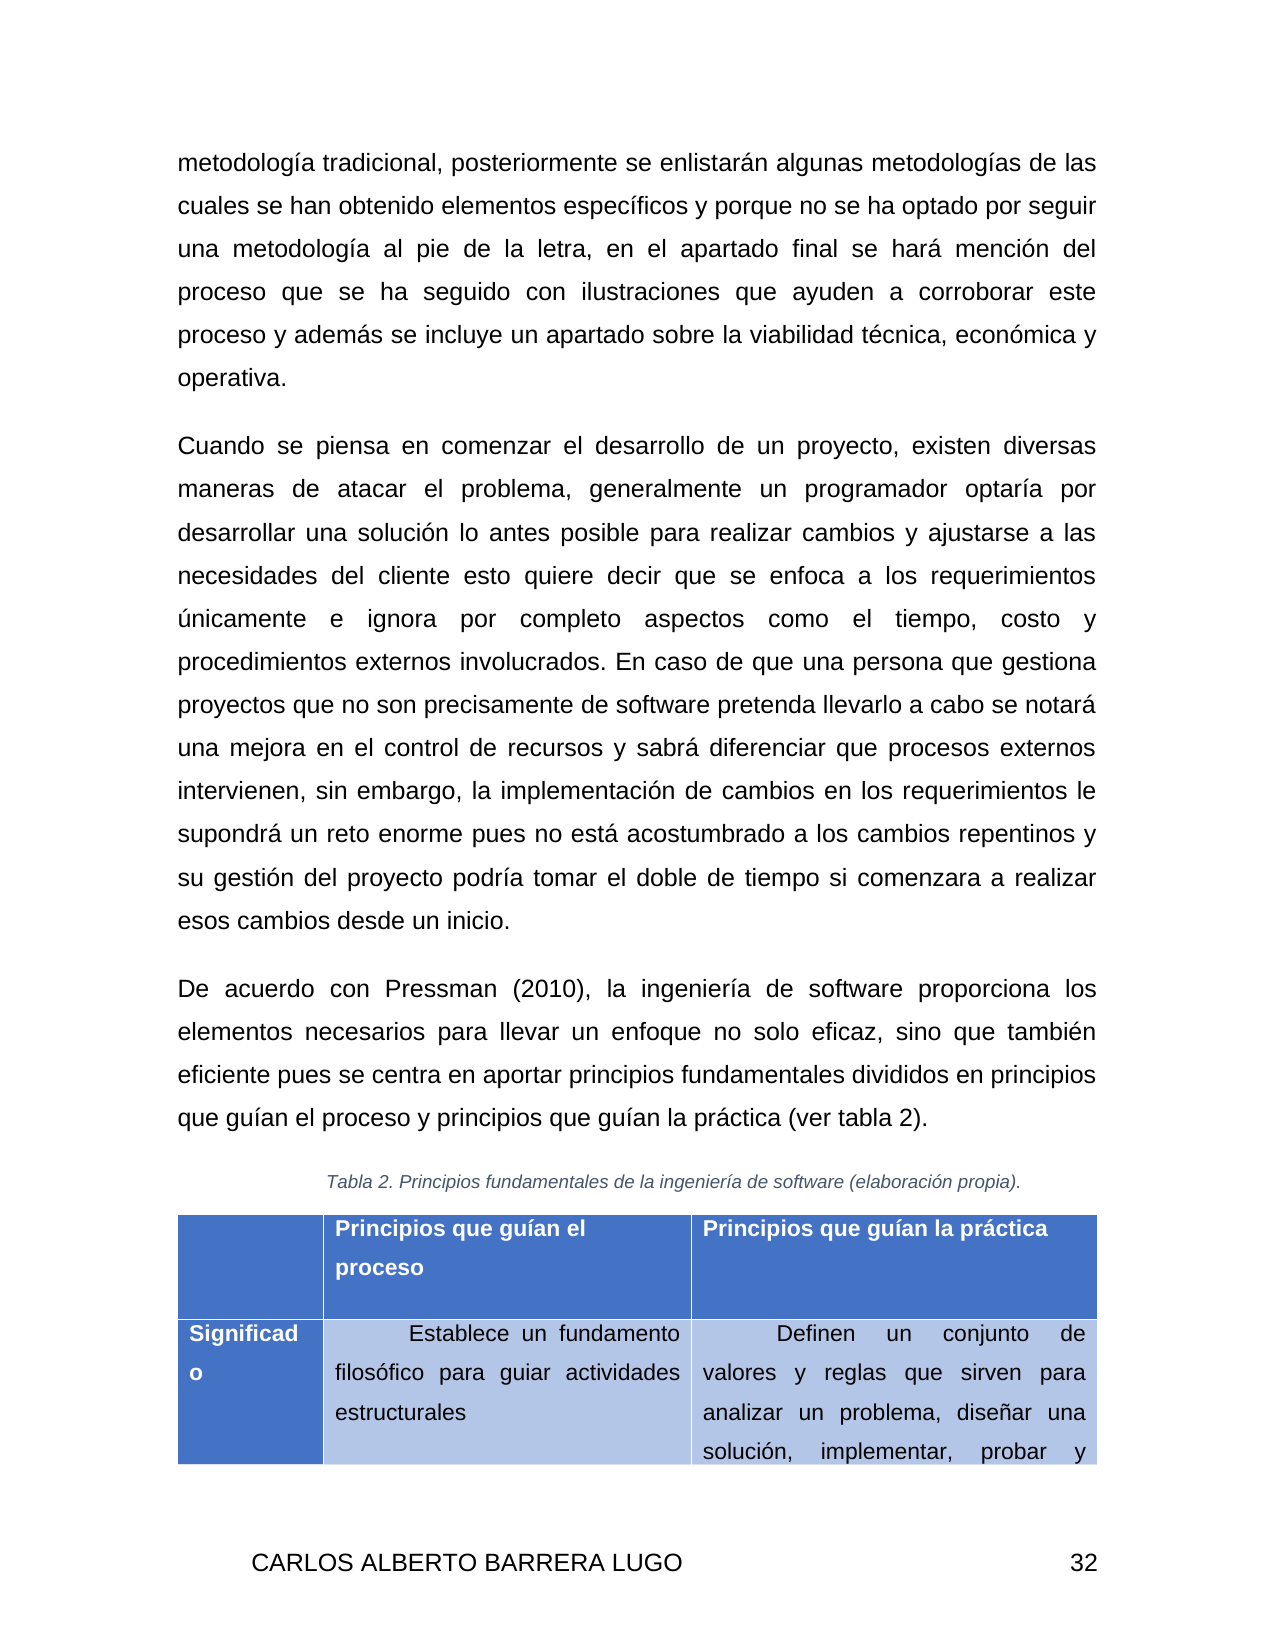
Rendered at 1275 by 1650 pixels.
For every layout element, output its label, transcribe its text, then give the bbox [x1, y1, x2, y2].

table_header Principios que guían el proceso [324, 1215, 691, 1319]
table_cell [692, 1320, 1097, 1464]
text Tabla 2. Principios fundamentales de la ingeniería de software (elaboración propia). [177, 1171, 1098, 1193]
text De acuerdo con Pressman (2010), la ingeniería de software proporciona los elementos necesarios para llevar un enfoque no solo eficaz, sino que también eficiente pues se centra en aportar principios fundamentales divididos en principios que guían el proceso y principios que guían la práctica (ver tabla 2). [177, 974, 1098, 1132]
table_header Principios que guían la práctica [692, 1215, 1097, 1319]
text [177, 148, 1098, 392]
text Cuando se piensa en comenzar el desarrollo de un proyecto, existen diversas maneras de atacar el problema, generalmente un programador optaría por desarrollar una solución lo antes posible para realizar cambios y ajustarse a las necesidades del cliente esto quiere decir que se enfoca a los requerimientos únicamente e ignora por completo aspectos como el tiempo, costo y procedimientos externos involucrados. En caso de que una persona que gestiona proyectos que no son precisamente de software pretenda llevarlo a cabo se notará una mejora en el control de recursos y sabrá diferenciar que procesos externos intervienen, sin embargo, la implementación de cambios en los requerimientos le supondrá un reto enorme pues no está acostumbrado a los cambios repentinos y su gestión del proyecto podría tomar el doble de tiempo si comenzara a realizar esos cambios desde un inicio. [177, 431, 1098, 934]
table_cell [324, 1320, 691, 1464]
table_header [178, 1215, 323, 1319]
table_cell Significado [178, 1320, 323, 1464]
